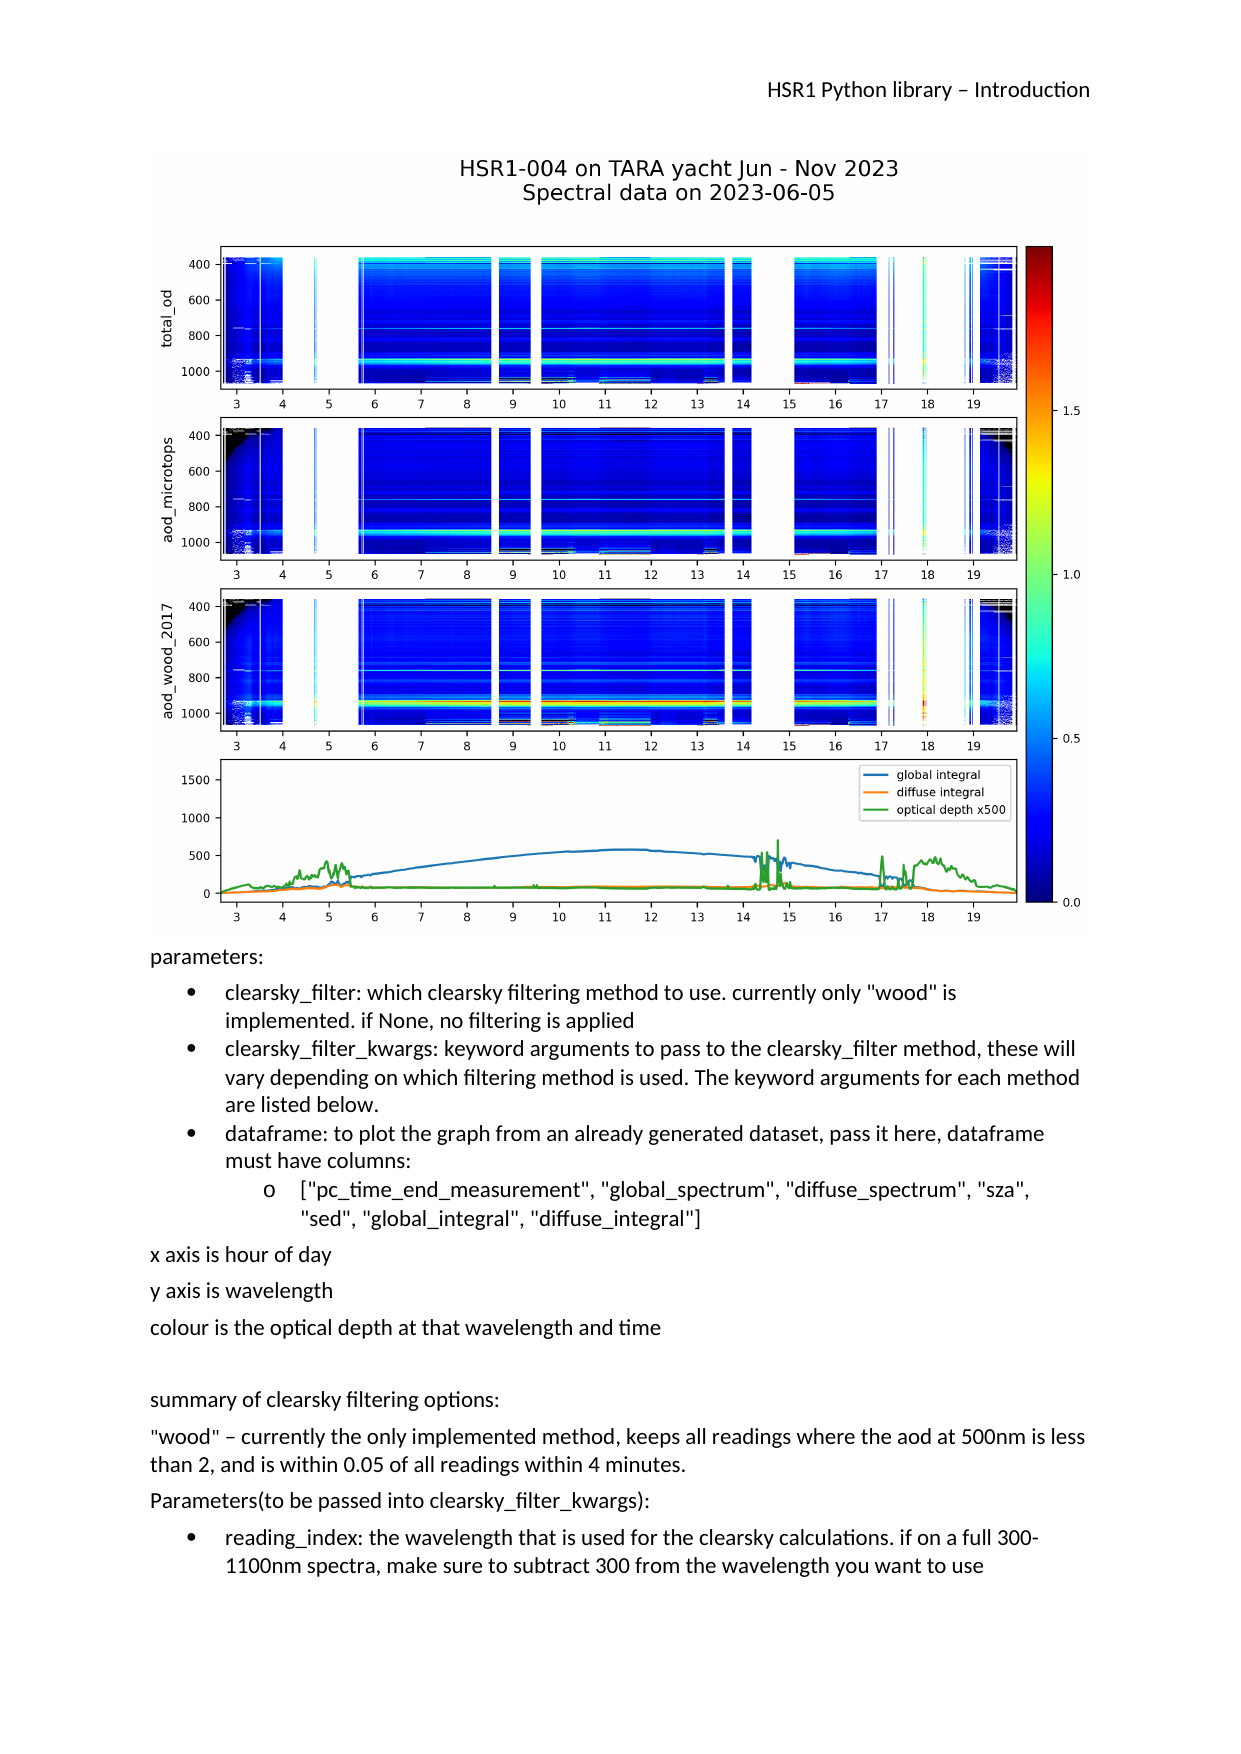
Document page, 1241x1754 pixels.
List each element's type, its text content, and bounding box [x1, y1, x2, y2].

list ["pc_time_end_measurement", "global_spectrum", "diffuse_spectrum", "sza", "sed", "global_integral", "diffuse_integral"] [262, 1175, 1090, 1232]
text x axis is hour of day [150, 1240, 1090, 1268]
list clearsky_filter: which clearsky filtering method to use. currently only "wood" is implemented. if None, no filtering is applied [187, 978, 1090, 1034]
text summary of clearsky filtering options: [150, 1386, 1090, 1414]
text Parameters(to be passed into clearsky_filter_kwargs): [150, 1486, 1090, 1514]
text y axis is wavelength [150, 1277, 1090, 1304]
list clearsky_filter_kwargs: keyword arguments to pass to the clearsky_filter method, these will vary depending on which filtering method is used. The keyword arguments for each method are listed below. [187, 1034, 1090, 1119]
list dataframe: to plot the graph from an already generated dataset, pass it here, dataframe must have columns: [187, 1119, 1090, 1175]
picture [150, 150, 1091, 934]
text colour is the optical depth at that wavelength and time [150, 1313, 1090, 1341]
list reading_index: the wavelength that is used for the clearsky calculations. if on a full 300-1100nm spectra, make sure to subtract 300 from the wavelength you want to use [187, 1523, 1090, 1579]
text "wood" – currently the only implemented method, keeps all readings where the aod at 500nm is less than 2, and is within 0.05 of all readings within 4 minutes. [150, 1422, 1090, 1478]
text parameters: [150, 942, 1090, 970]
